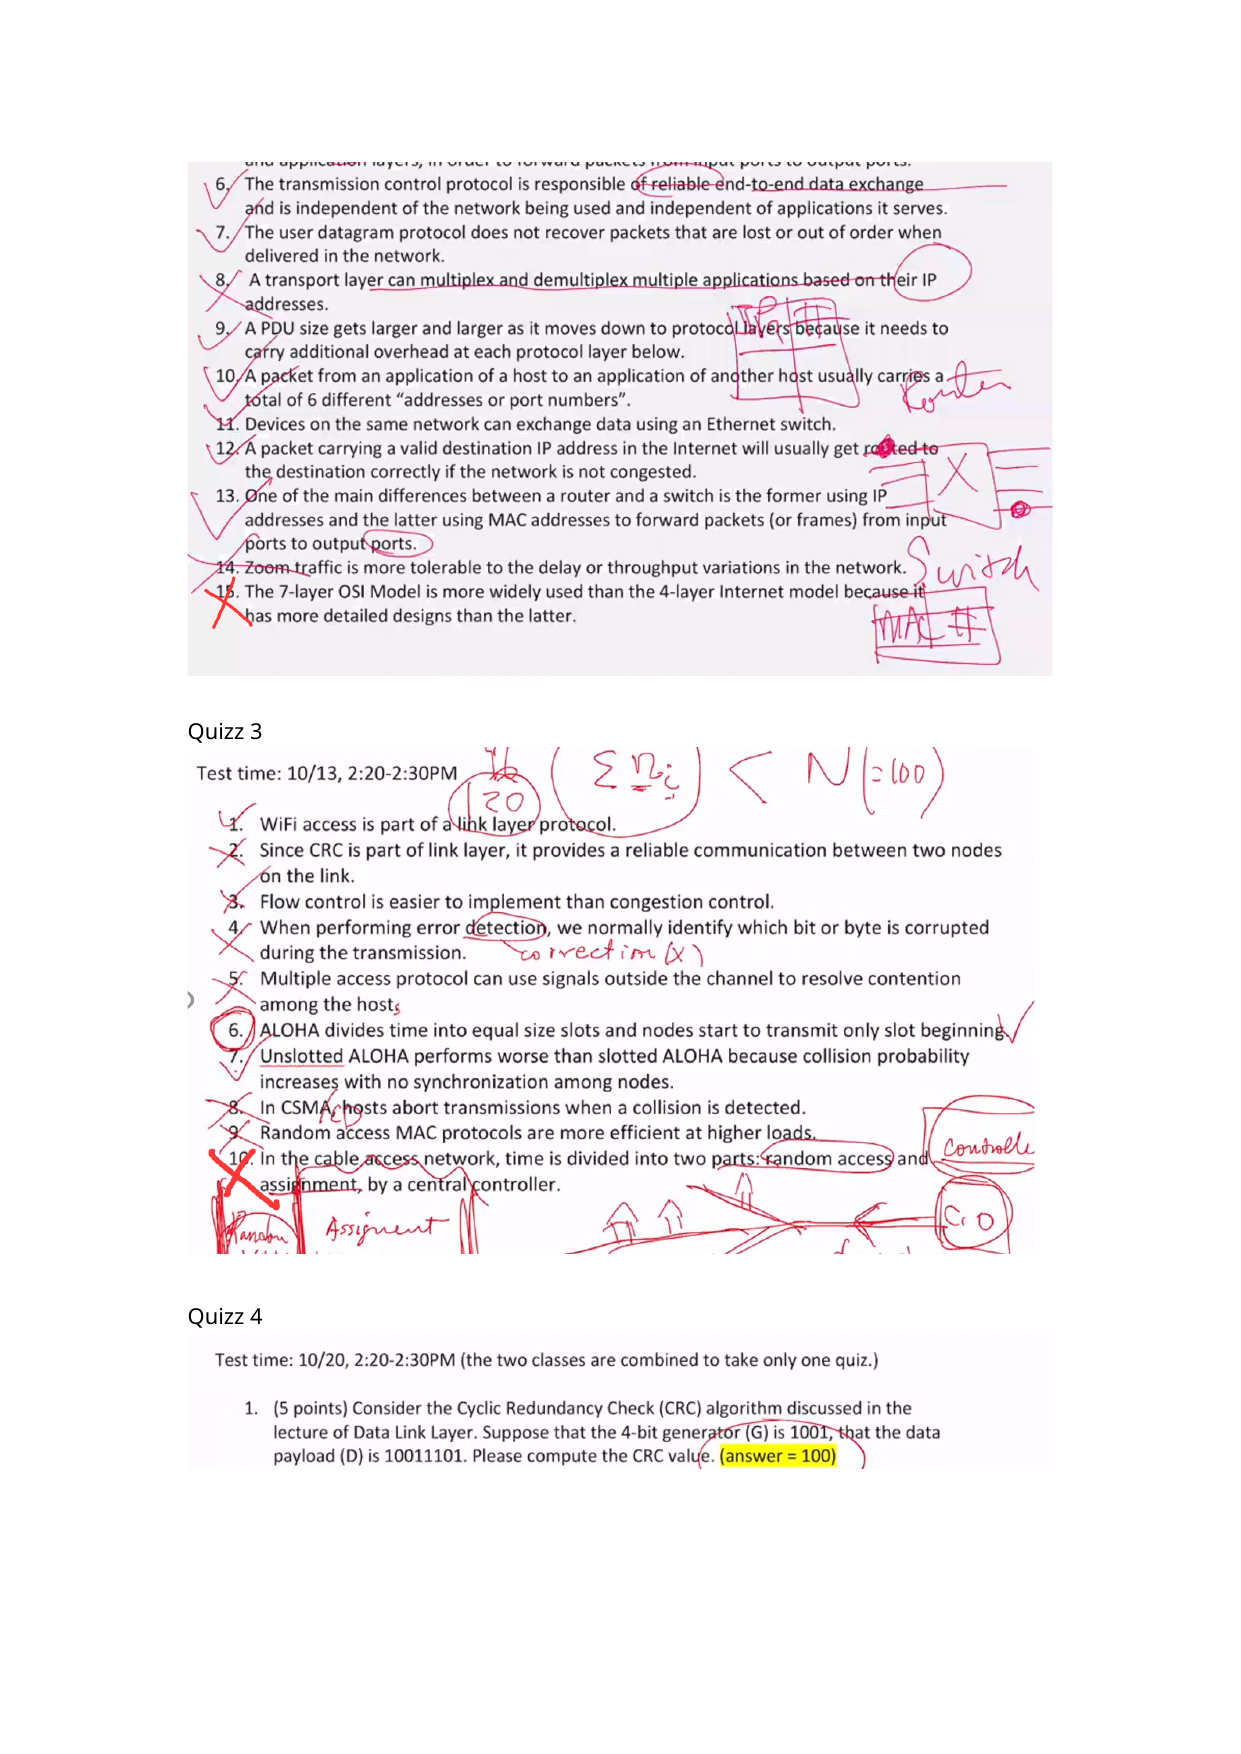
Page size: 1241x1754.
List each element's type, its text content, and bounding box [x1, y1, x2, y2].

text Quizz 3 [187, 714, 1053, 747]
picture [187, 162, 1053, 676]
picture [187, 747, 1035, 1254]
picture [187, 1332, 1053, 1469]
text Quizz 4 [187, 1299, 1053, 1332]
